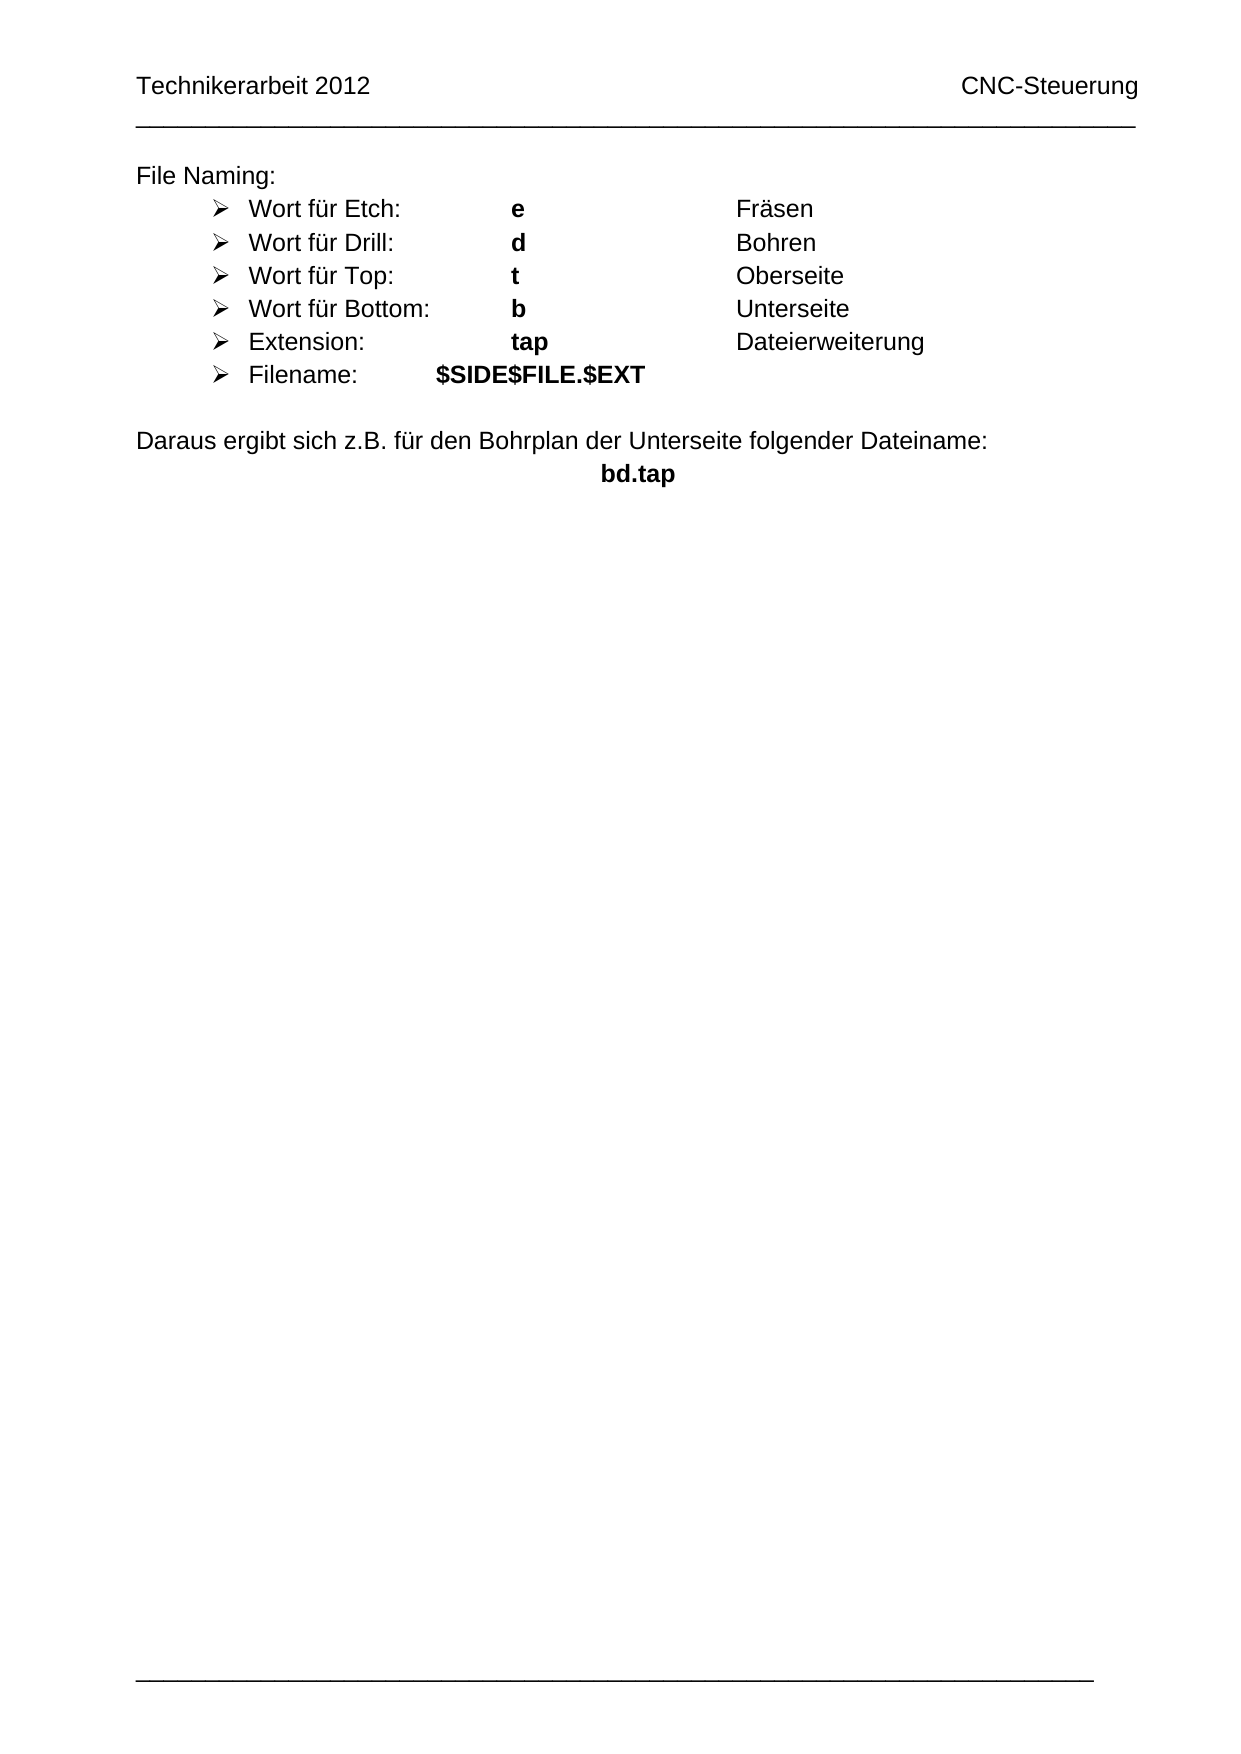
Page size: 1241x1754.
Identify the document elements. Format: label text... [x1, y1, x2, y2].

list Wort für Bottom: b Unterseite [211, 294, 1140, 323]
text File Naming: [136, 161, 1140, 190]
text Daraus ergibt sich z.B. für den Bohrplan der Unterseite folgender Dateiname: [136, 426, 1140, 455]
list Extension: tap Dateierweiterung [211, 327, 1140, 356]
list Wort für Etch: e Fräsen [211, 194, 1140, 223]
list Filename: $SIDE$FILE.$EXT [211, 360, 1140, 389]
text bd.tap [136, 459, 1140, 488]
list Wort für Drill: d Bohren [211, 227, 1140, 256]
list Wort für Top: t Oberseite [211, 261, 1140, 289]
